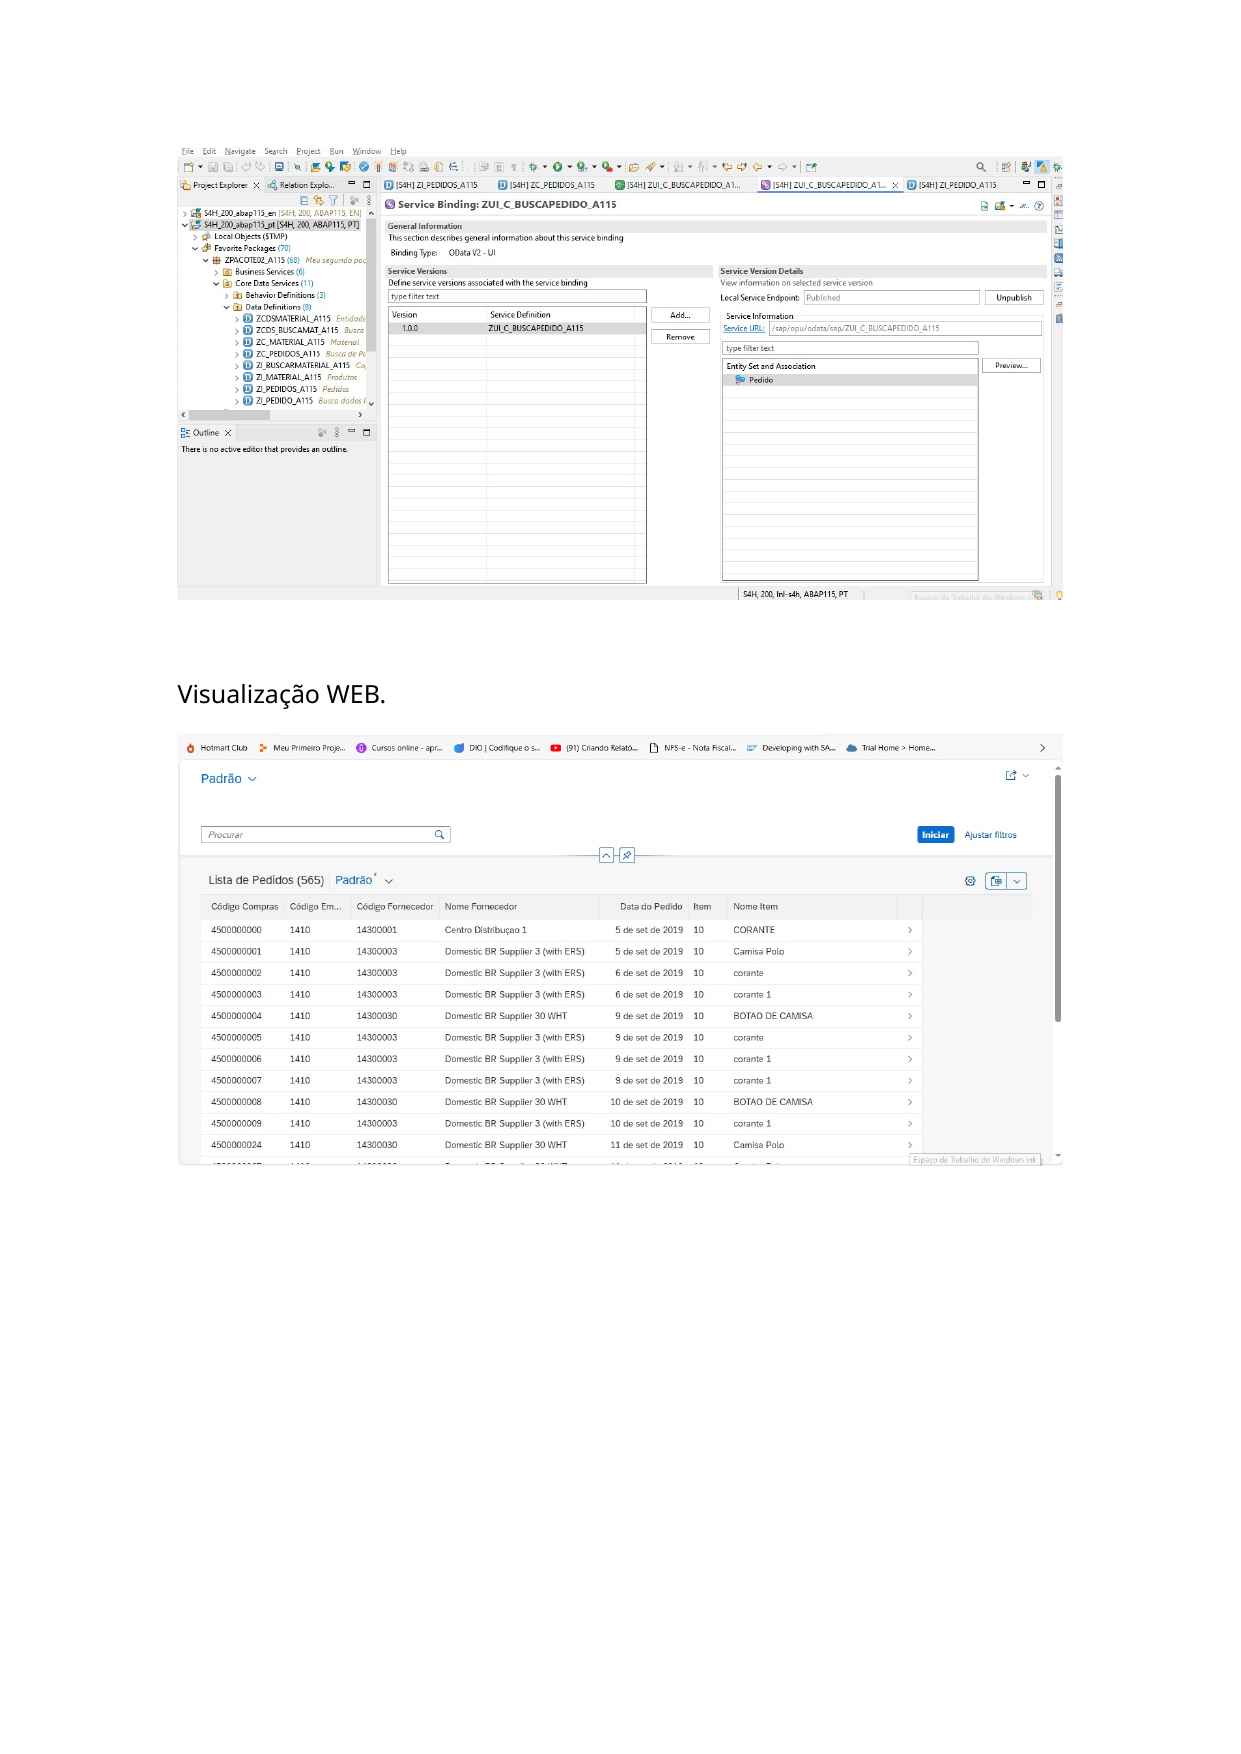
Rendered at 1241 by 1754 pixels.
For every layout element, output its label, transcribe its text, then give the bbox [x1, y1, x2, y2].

picture [177, 147, 1063, 600]
picture [177, 733, 1063, 1166]
text Visualização WEB. [177, 677, 1063, 711]
